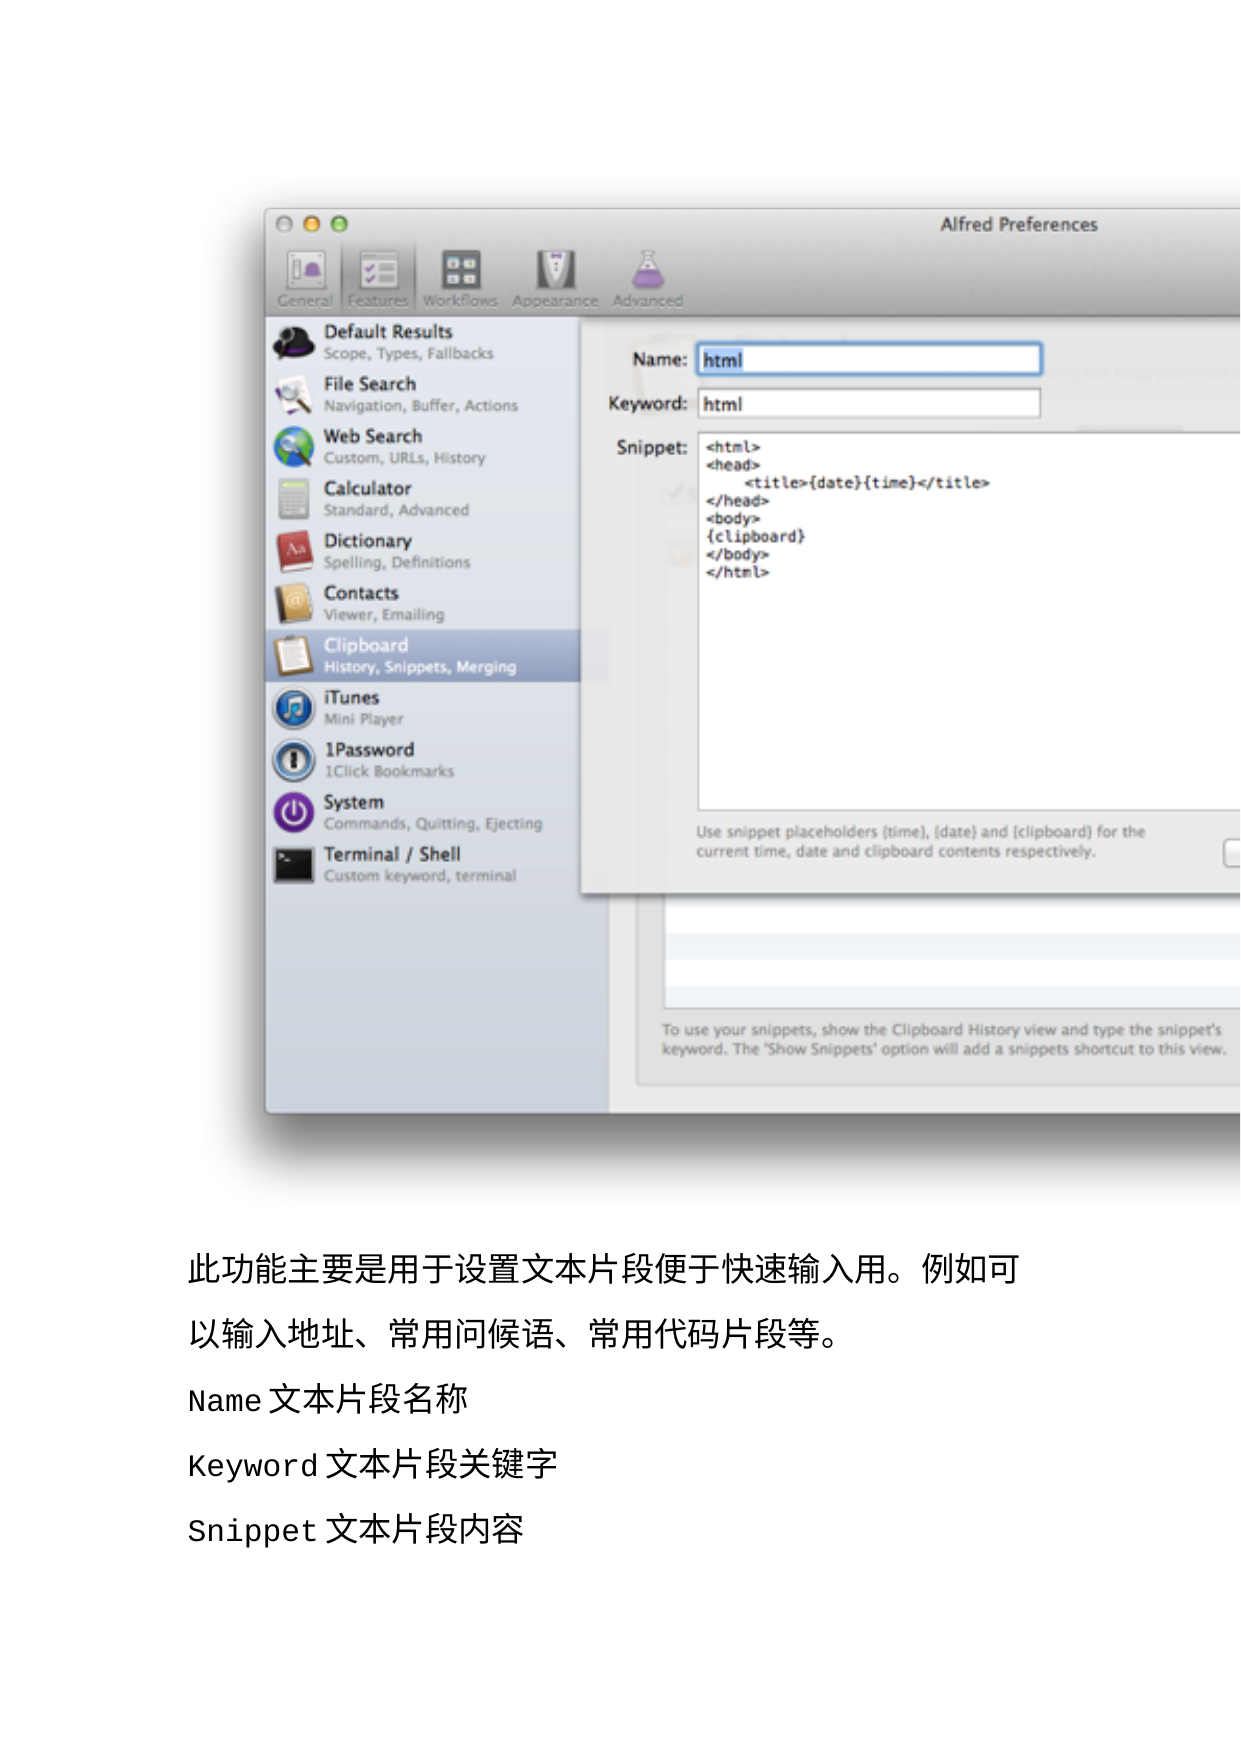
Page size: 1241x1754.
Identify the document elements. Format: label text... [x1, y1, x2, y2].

text Keyword文本片段关键字 [187, 1429, 1053, 1494]
text Snippet文本片段内容 [187, 1494, 1053, 1559]
text 此功能主要是用于设置文本片段便于快速输入用。例如可以输入地址、常用问候语、常用代码片段等。 [187, 1234, 1053, 1364]
picture [187, 162, 1241, 1223]
text Name文本片段名称 [187, 1364, 1053, 1429]
